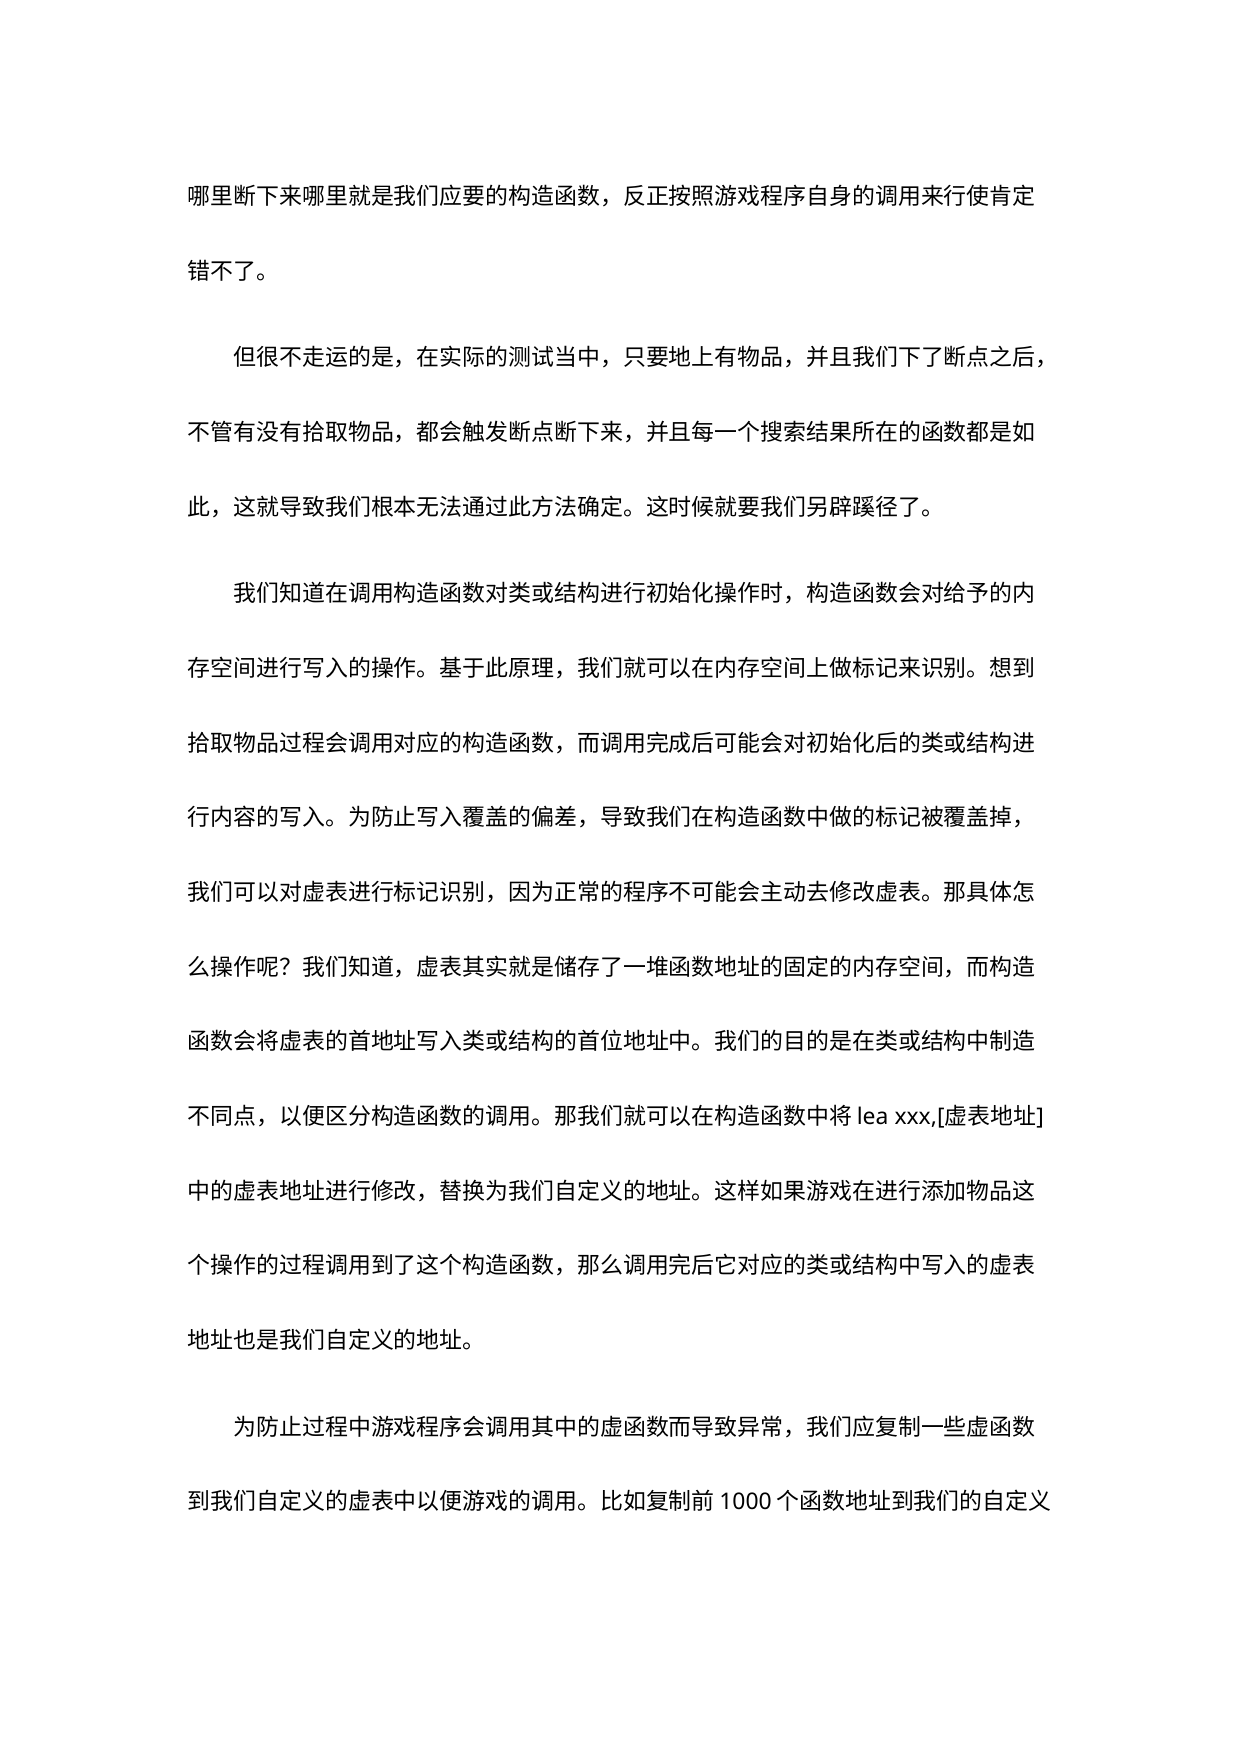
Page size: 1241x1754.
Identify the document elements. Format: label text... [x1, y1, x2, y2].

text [187, 1393, 1053, 1532]
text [187, 162, 1053, 302]
text 我们知道在调用构造函数对类或结构进行初始化操作时，构造函数会对给予的内存空间进行写入的操作。基于此原理，我们就可以在内存空间上做标记来识别。想到拾取物品过程会调用对应的构造函数，而调用完成后可能会对初始化后的类或结构进行内容的写入。为防止写入覆盖的偏差，导致我们在构造函数中做的标记被覆盖掉，我们可以对虚表进行标记识别，因为正常的程序不可能会主动去修改虚表。那具体怎么操作呢？我们知道，虚表其实就是储存了一堆函数地址的固定的内存空间，而构造函数会将虚表的首地址写入类或结构的首位地址中。我们的目的是在类或结构中制造不同点，以便区分构造函数的调用。那我们就可以在构造函数中将lea xxx,[虚表地址]中的虚表地址进行修改，替换为我们自定义的地址。这样如果游戏在进行添加物品这个操作的过程调用到了这个构造函数，那么调用完后它对应的类或结构中写入的虚表地址也是我们自定义的地址。 [187, 559, 1053, 1371]
text 但很不走运的是，在实际的测试当中，只要地上有物品，并且我们下了断点之后，不管有没有拾取物品，都会触发断点断下来，并且每一个搜索结果所在的函数都是如此，这就导致我们根本无法通过此方法确定。这时候就要我们另辟蹊径了。 [187, 323, 1053, 538]
